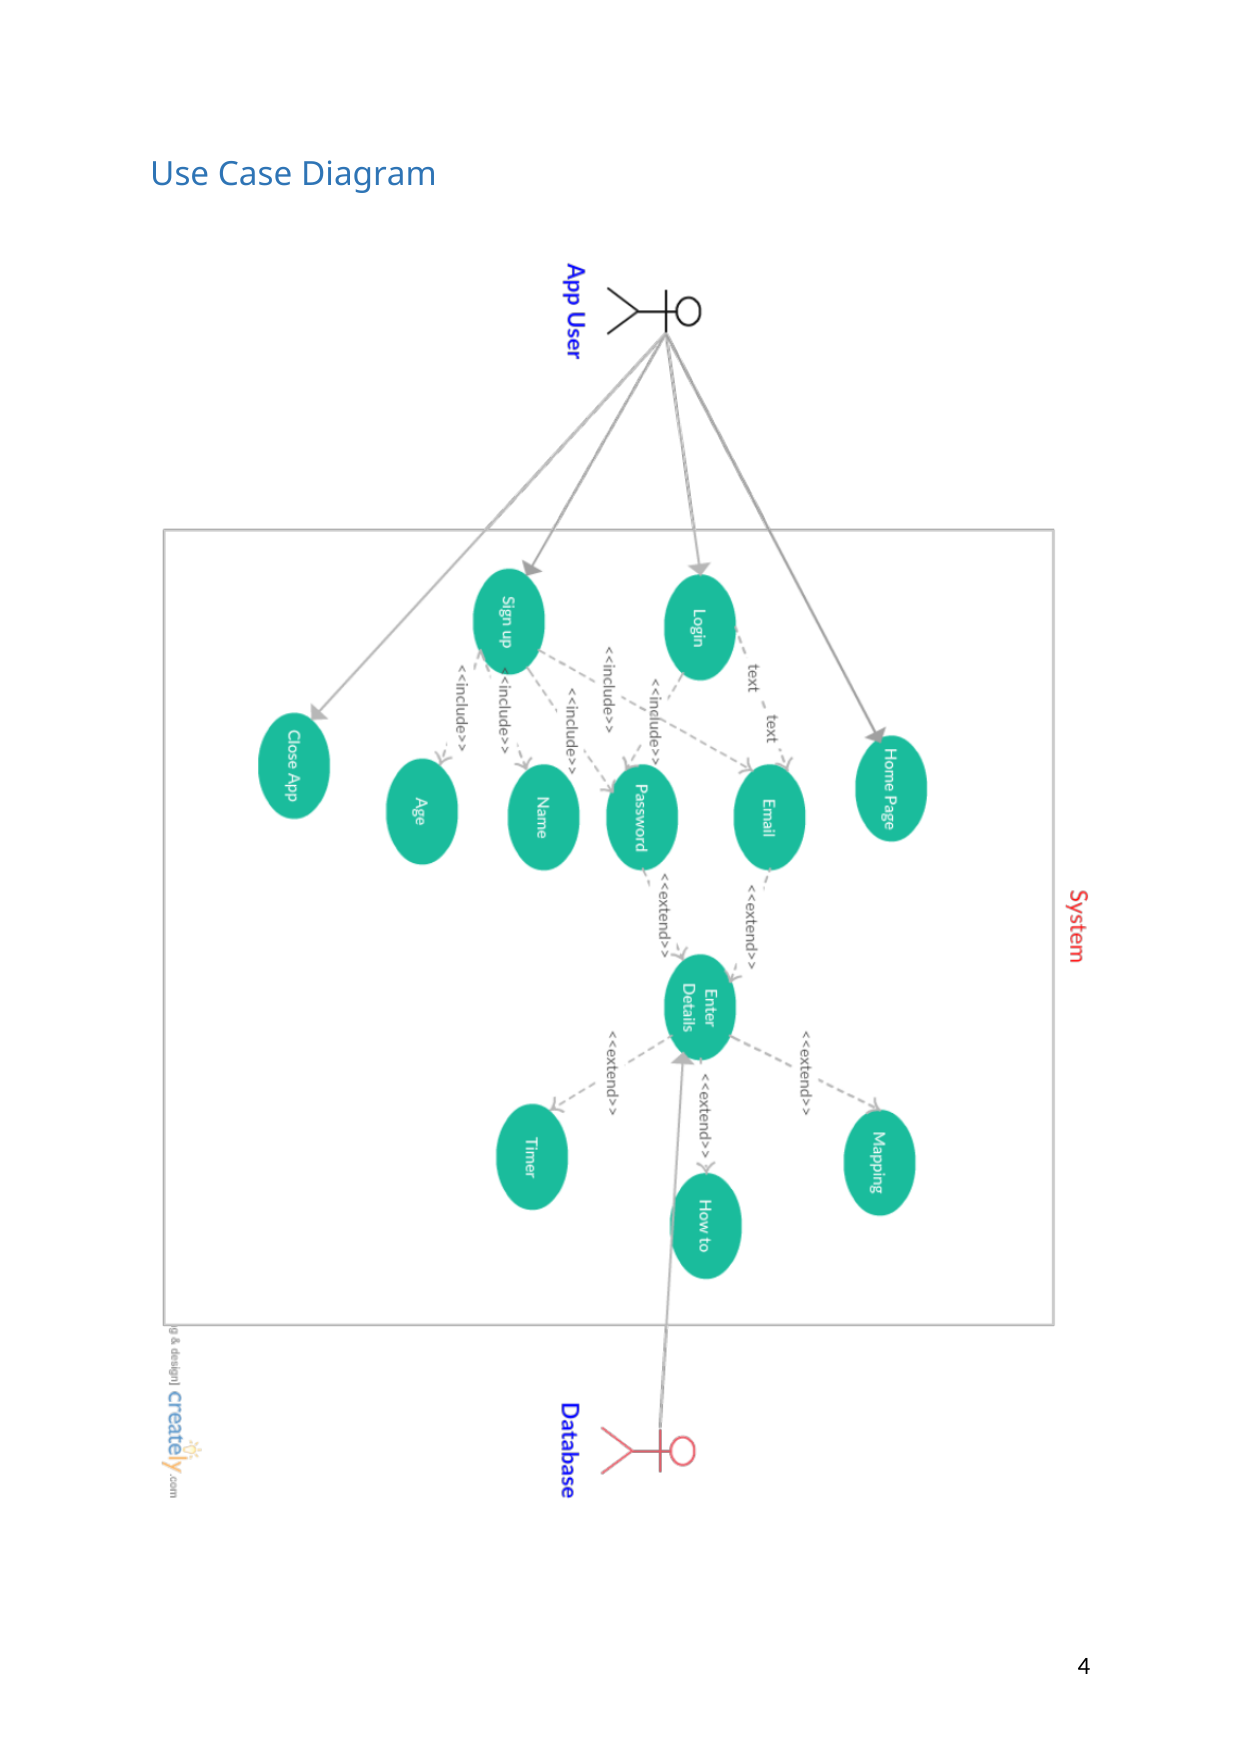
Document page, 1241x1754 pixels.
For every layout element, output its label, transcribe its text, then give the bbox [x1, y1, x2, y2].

picture [159, 258, 1103, 1503]
subtitle Use Case Diagram [150, 150, 1090, 195]
